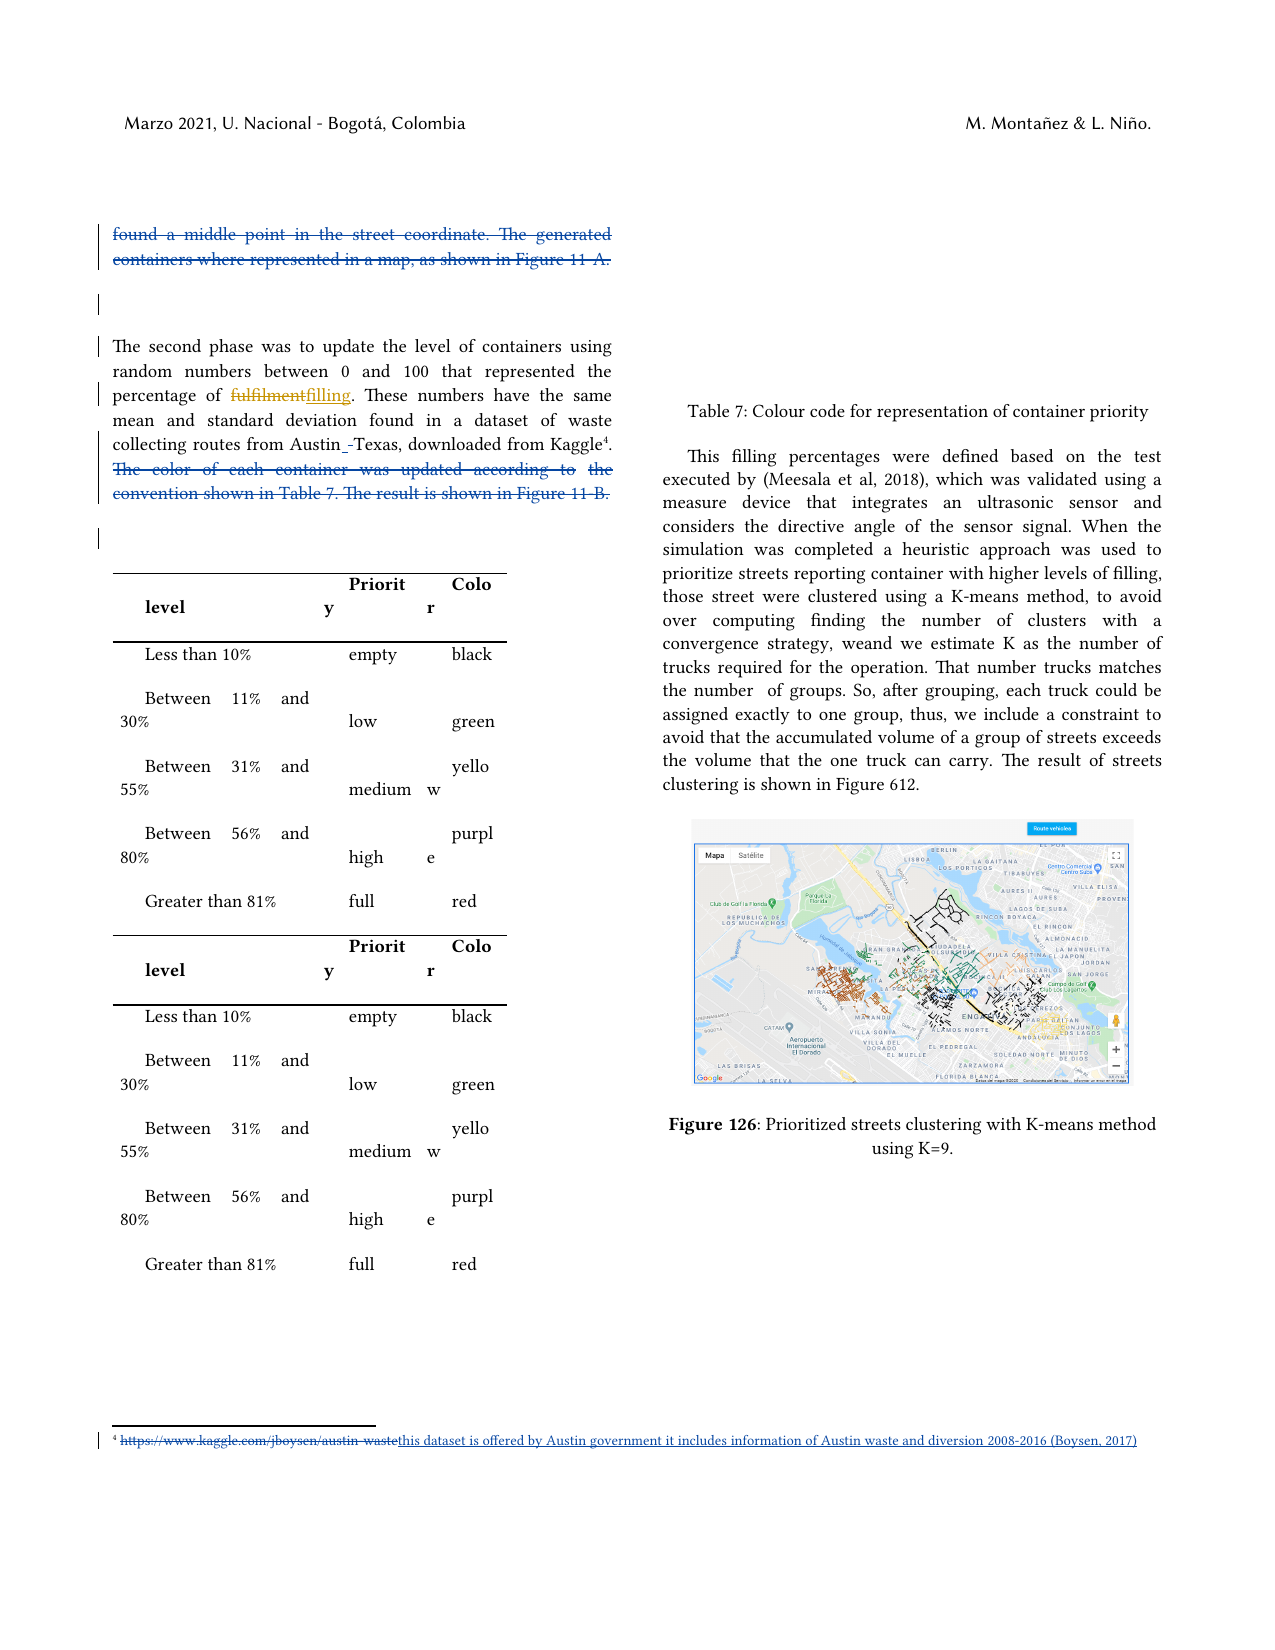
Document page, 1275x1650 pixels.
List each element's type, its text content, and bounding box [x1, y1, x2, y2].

table_header [113, 936, 316, 1004]
table_cell [113, 688, 316, 755]
table_header [419, 936, 507, 1004]
table_header [419, 574, 507, 641]
table_cell [316, 1185, 419, 1253]
table_cell [316, 755, 419, 823]
table_cell [316, 643, 419, 687]
table_cell [113, 823, 316, 891]
table_cell [419, 1185, 507, 1253]
table_header [113, 574, 316, 641]
table_cell [419, 688, 507, 755]
table_cell [419, 891, 507, 935]
table_cell [113, 891, 316, 935]
table_cell [113, 755, 316, 823]
table_cell [419, 823, 507, 891]
table_cell [113, 1185, 316, 1253]
table_header [316, 574, 419, 641]
picture [691, 819, 1134, 1086]
table_cell [419, 1253, 507, 1297]
table_cell [419, 643, 507, 687]
table_cell [419, 755, 507, 823]
table_cell [113, 1050, 316, 1118]
table_cell [316, 1253, 419, 1297]
table_cell [419, 1006, 507, 1050]
table_cell [316, 688, 419, 755]
table_cell [316, 1118, 419, 1185]
table_cell [113, 643, 316, 687]
table_header [316, 936, 419, 1004]
table_cell [316, 1050, 419, 1118]
table_cell [113, 1253, 316, 1297]
table_cell [113, 1006, 316, 1050]
table_cell [419, 1118, 507, 1185]
table_cell [419, 1050, 507, 1118]
table_cell [113, 1118, 316, 1185]
text The second phase was to update the level of containers using random numbers between 0 and 100 that represented the percentage of . These numbers have the same mean and standard deviation found in a dataset of waste collecting routes from AustinTexas, downloaded from Kaggle. [112, 336, 612, 504]
table_cell [316, 1006, 419, 1050]
table_cell [316, 891, 419, 935]
table_cell [316, 823, 419, 891]
